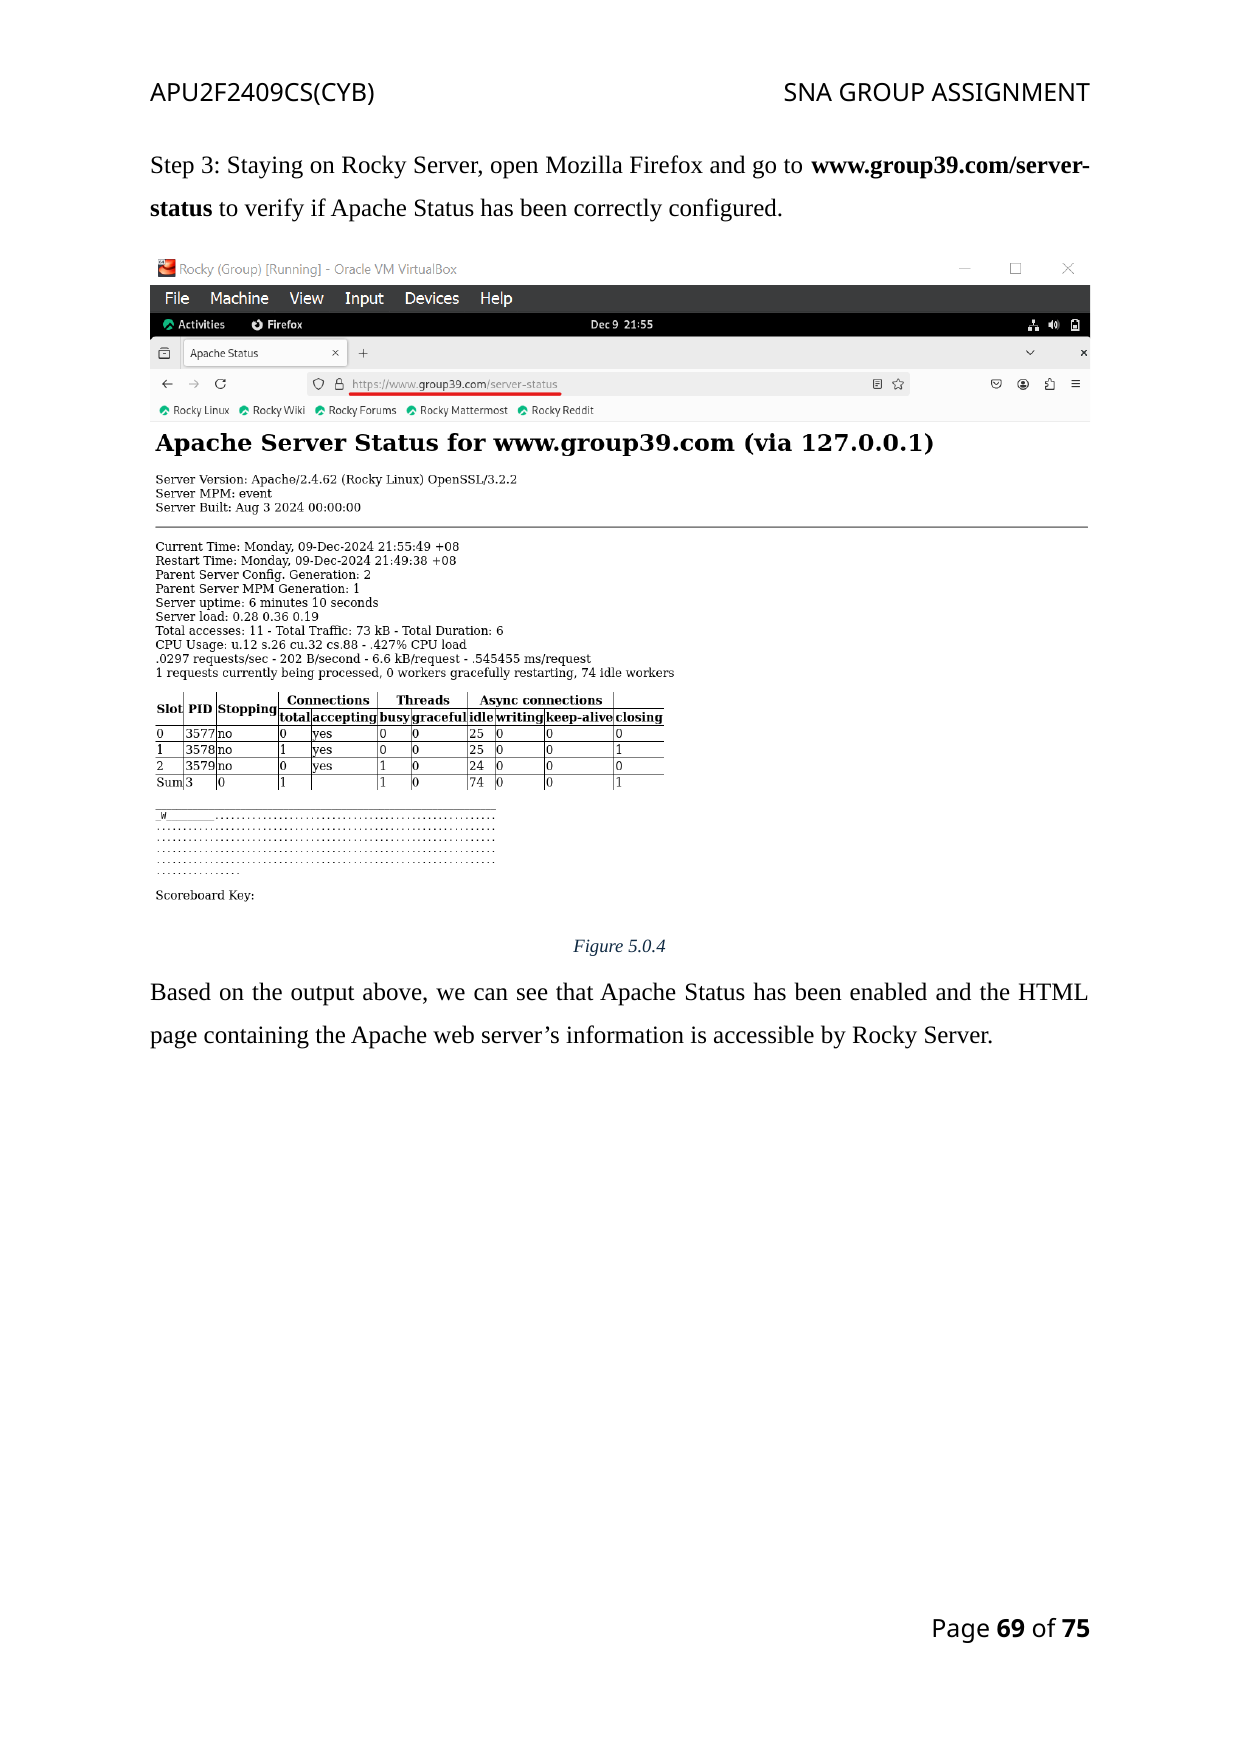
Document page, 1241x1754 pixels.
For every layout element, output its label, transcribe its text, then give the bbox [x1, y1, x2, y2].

text Step 3: Staying on Rocky Server, open Mozilla Firefox and go to www.group39.com/server-status to verify if Apache Status has been correctly configured. [150, 150, 1090, 222]
text Figure 5.0.4 [150, 935, 1090, 957]
picture [150, 252, 1091, 902]
text Based on the output above, we can see that Apache Status has been enabled and the HTML page containing the Apache web server’s information is accessible by Rocky Server. [150, 977, 1090, 1049]
